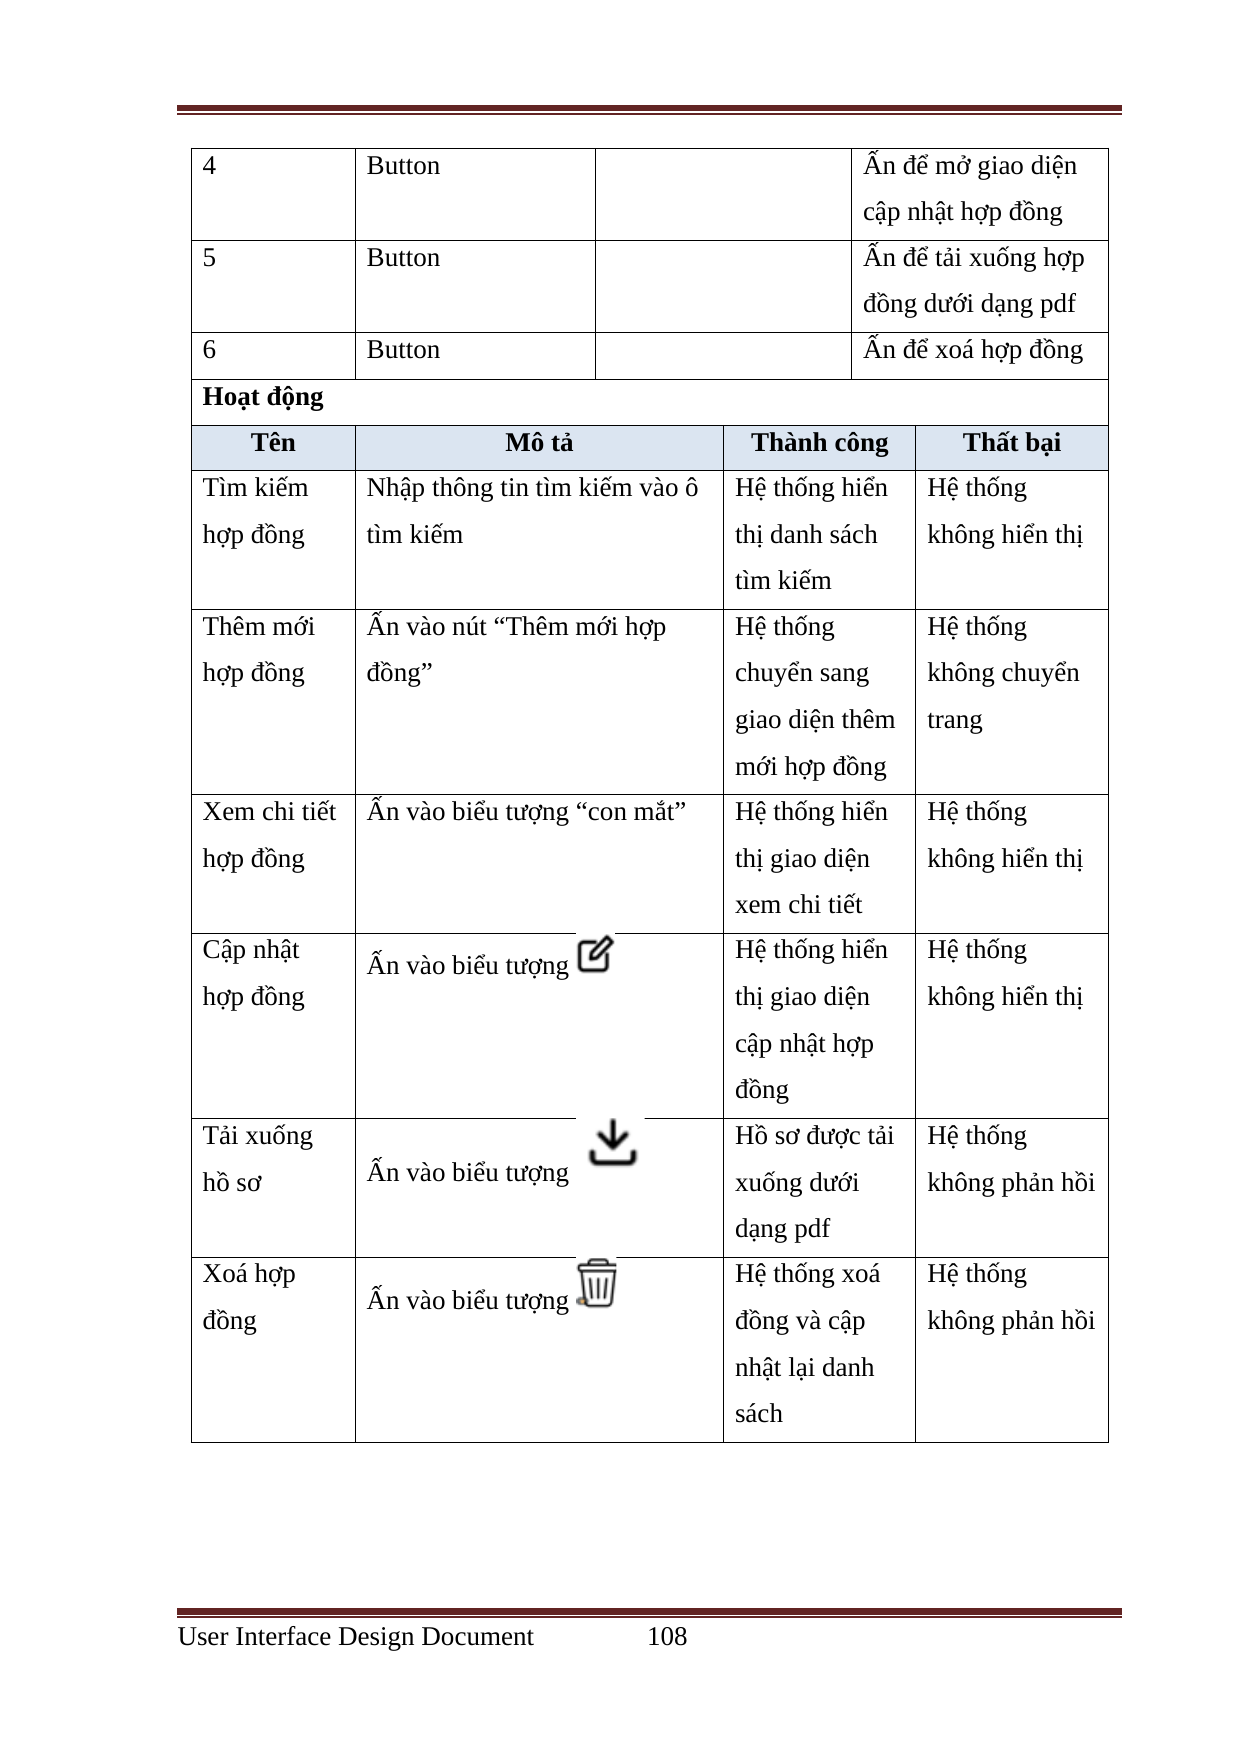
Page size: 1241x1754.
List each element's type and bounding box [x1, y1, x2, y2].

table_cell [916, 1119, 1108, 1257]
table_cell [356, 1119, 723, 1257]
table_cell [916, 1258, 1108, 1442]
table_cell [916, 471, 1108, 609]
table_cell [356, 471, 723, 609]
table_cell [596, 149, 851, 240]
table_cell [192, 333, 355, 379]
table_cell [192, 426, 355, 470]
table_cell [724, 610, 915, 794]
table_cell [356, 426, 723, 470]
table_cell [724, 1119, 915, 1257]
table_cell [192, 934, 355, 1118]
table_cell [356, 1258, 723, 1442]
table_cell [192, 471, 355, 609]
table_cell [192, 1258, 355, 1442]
picture [576, 933, 615, 975]
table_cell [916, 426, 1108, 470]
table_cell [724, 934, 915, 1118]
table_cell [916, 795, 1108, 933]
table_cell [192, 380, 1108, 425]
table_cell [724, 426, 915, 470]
picture [576, 1118, 645, 1182]
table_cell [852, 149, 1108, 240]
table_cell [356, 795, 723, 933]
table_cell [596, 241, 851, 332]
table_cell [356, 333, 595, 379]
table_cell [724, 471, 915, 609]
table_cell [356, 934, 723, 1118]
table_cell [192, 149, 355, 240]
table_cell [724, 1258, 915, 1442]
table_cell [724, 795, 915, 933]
picture [576, 1257, 617, 1310]
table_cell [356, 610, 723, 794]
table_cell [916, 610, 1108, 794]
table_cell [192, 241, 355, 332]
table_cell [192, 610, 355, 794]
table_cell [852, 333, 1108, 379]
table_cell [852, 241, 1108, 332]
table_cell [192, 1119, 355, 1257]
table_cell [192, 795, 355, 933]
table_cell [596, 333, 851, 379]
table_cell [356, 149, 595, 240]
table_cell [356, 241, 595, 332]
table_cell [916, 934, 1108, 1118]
